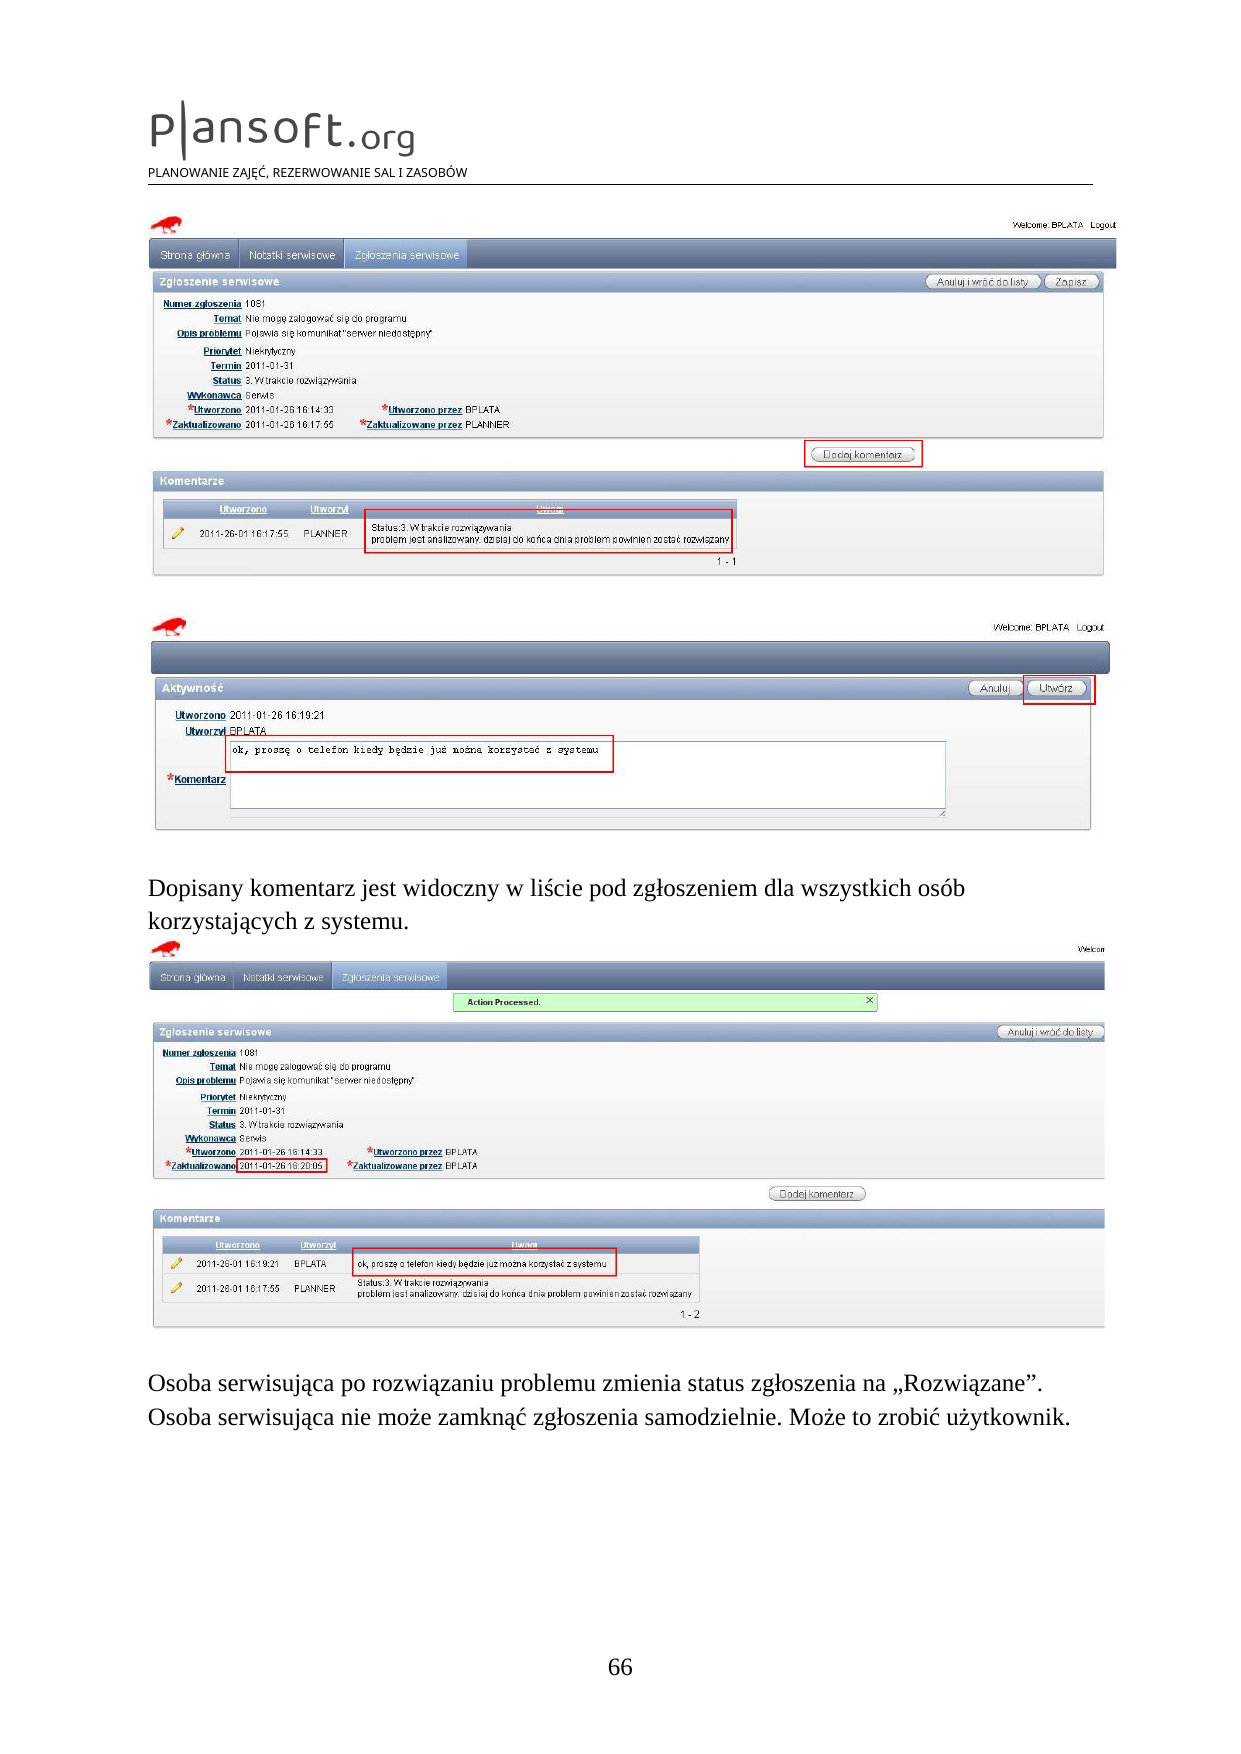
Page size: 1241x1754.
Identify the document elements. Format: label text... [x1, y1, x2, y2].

picture [147, 73, 418, 165]
text Osoba serwisująca po rozwiązaniu problemu zmienia status zgłoszenia na „Rozwiązane”. [148, 1368, 1093, 1397]
picture [147, 939, 1105, 1332]
text Osoba serwisująca nie może zamknąć zgłoszenia samodzielnie. Może to zrobić użytkownik. [148, 1402, 1093, 1430]
picture [147, 213, 1117, 578]
text Dopisany komentarz jest widoczny w liście pod zgłoszeniem dla wszystkich osób korzystających z systemu. [148, 873, 1093, 935]
picture [147, 615, 1112, 836]
